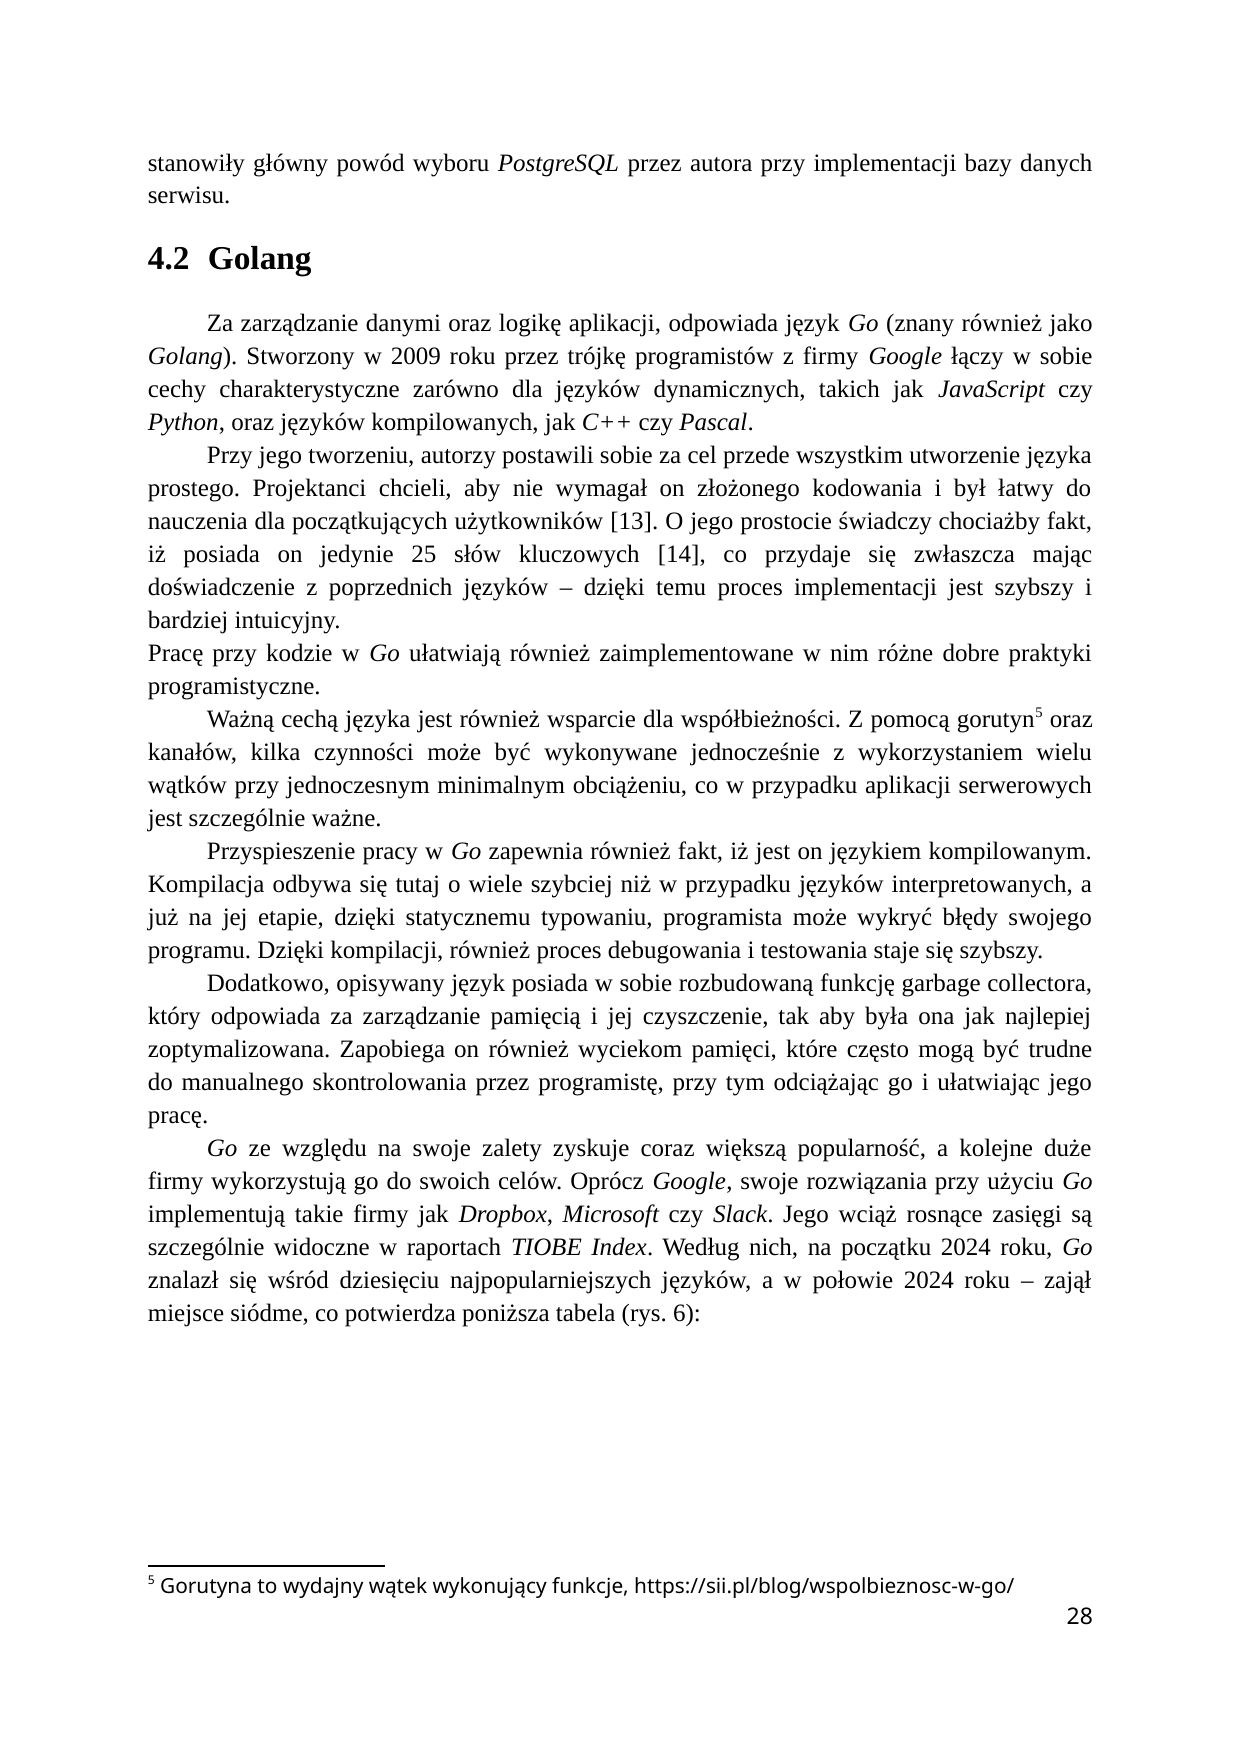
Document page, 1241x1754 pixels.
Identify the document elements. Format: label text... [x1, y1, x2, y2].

text Przyspieszenie pracy w Go zapewnia również fakt, iż jest on językiem kompilowanym. Kompilacja odbywa się tutaj o wiele szybciej niż w przypadku języków interpretowanych, a już na jej etapie, dzięki statycznemu typowaniu, programista może wykryć błędy swojego programu. Dzięki kompilacji, również proces debugowania i testowania staje się szybszy. [148, 836, 1093, 964]
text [148, 148, 1093, 209]
text Pracę przy kodzie w Go ułatwiają również zaimplementowane w nim różne dobre praktyki programistyczne. [148, 638, 1093, 700]
subtitle Golang [148, 239, 1093, 277]
text Ważną cechą języka jest również wsparcie dla współbieżności. Z pomocą gorutyn oraz kanałów, kilka czynności może być wykonywane jednocześnie z wykorzystaniem wielu wątków przy jednoczesnym minimalnym obciążeniu, co w przypadku aplikacji serwerowych jest szczególnie ważne. [148, 704, 1093, 832]
text Dodatkowo, opisywany język posiada w sobie rozbudowaną funkcję garbage collectora, który odpowiada za zarządzanie pamięcią i jej czyszczenie, tak aby była ona jak najlepiej zoptymalizowana. Zapobiega on również wyciekom pamięci, które często mogą być trudne do manualnego skontrolowania przez programistę, przy tym odciążając go i ułatwiając jego pracę. [148, 968, 1093, 1129]
text Za zarządzanie danymi oraz logikę aplikacji, odpowiada język Go (znany również jako Golang). Stworzony w 2009 roku przez trójkę programistów z firmy Google łączy w sobie cechy charakterystyczne zarówno dla języków dynamicznych, takich jak JavaScript czy Python, oraz języków kompilowanych, jak C++ czy Pascal. [148, 308, 1093, 436]
text Go ze względu na swoje zalety zyskuje coraz większą popularność, a kolejne duże firmy wykorzystują go do swoich celów. Oprócz Google, swoje rozwiązania przy użyciu Go implementują takie firmy jak Dropbox, Microsoft czy Slack. Jego wciąż rosnące zasięgi są szczególnie widoczne w raportach TIOBE Index. Według nich, na początku 2024 roku, Go znalazł się wśród dziesięciu najpopularniejszych języków, a w połowie 2024 roku – zajął miejsce siódme, co potwierdza poniższa tabela (rys. 6): [148, 1133, 1093, 1327]
text Przy jego tworzeniu, autorzy postawili sobie za cel przede wszystkim utworzenie języka prostego. Projektanci chcieli, aby nie wymagał on złożonego kodowania i był łatwy do nauczenia dla początkujących użytkowników . O jego prostocie świadczy chociażby fakt, iż posiada on jedynie 25 słów kluczowych , co przydaje się zwłaszcza mając doświadczenie z poprzednich języków – dzięki temu proces implementacji jest szybszy i bardziej intuicyjny. [148, 440, 1093, 634]
